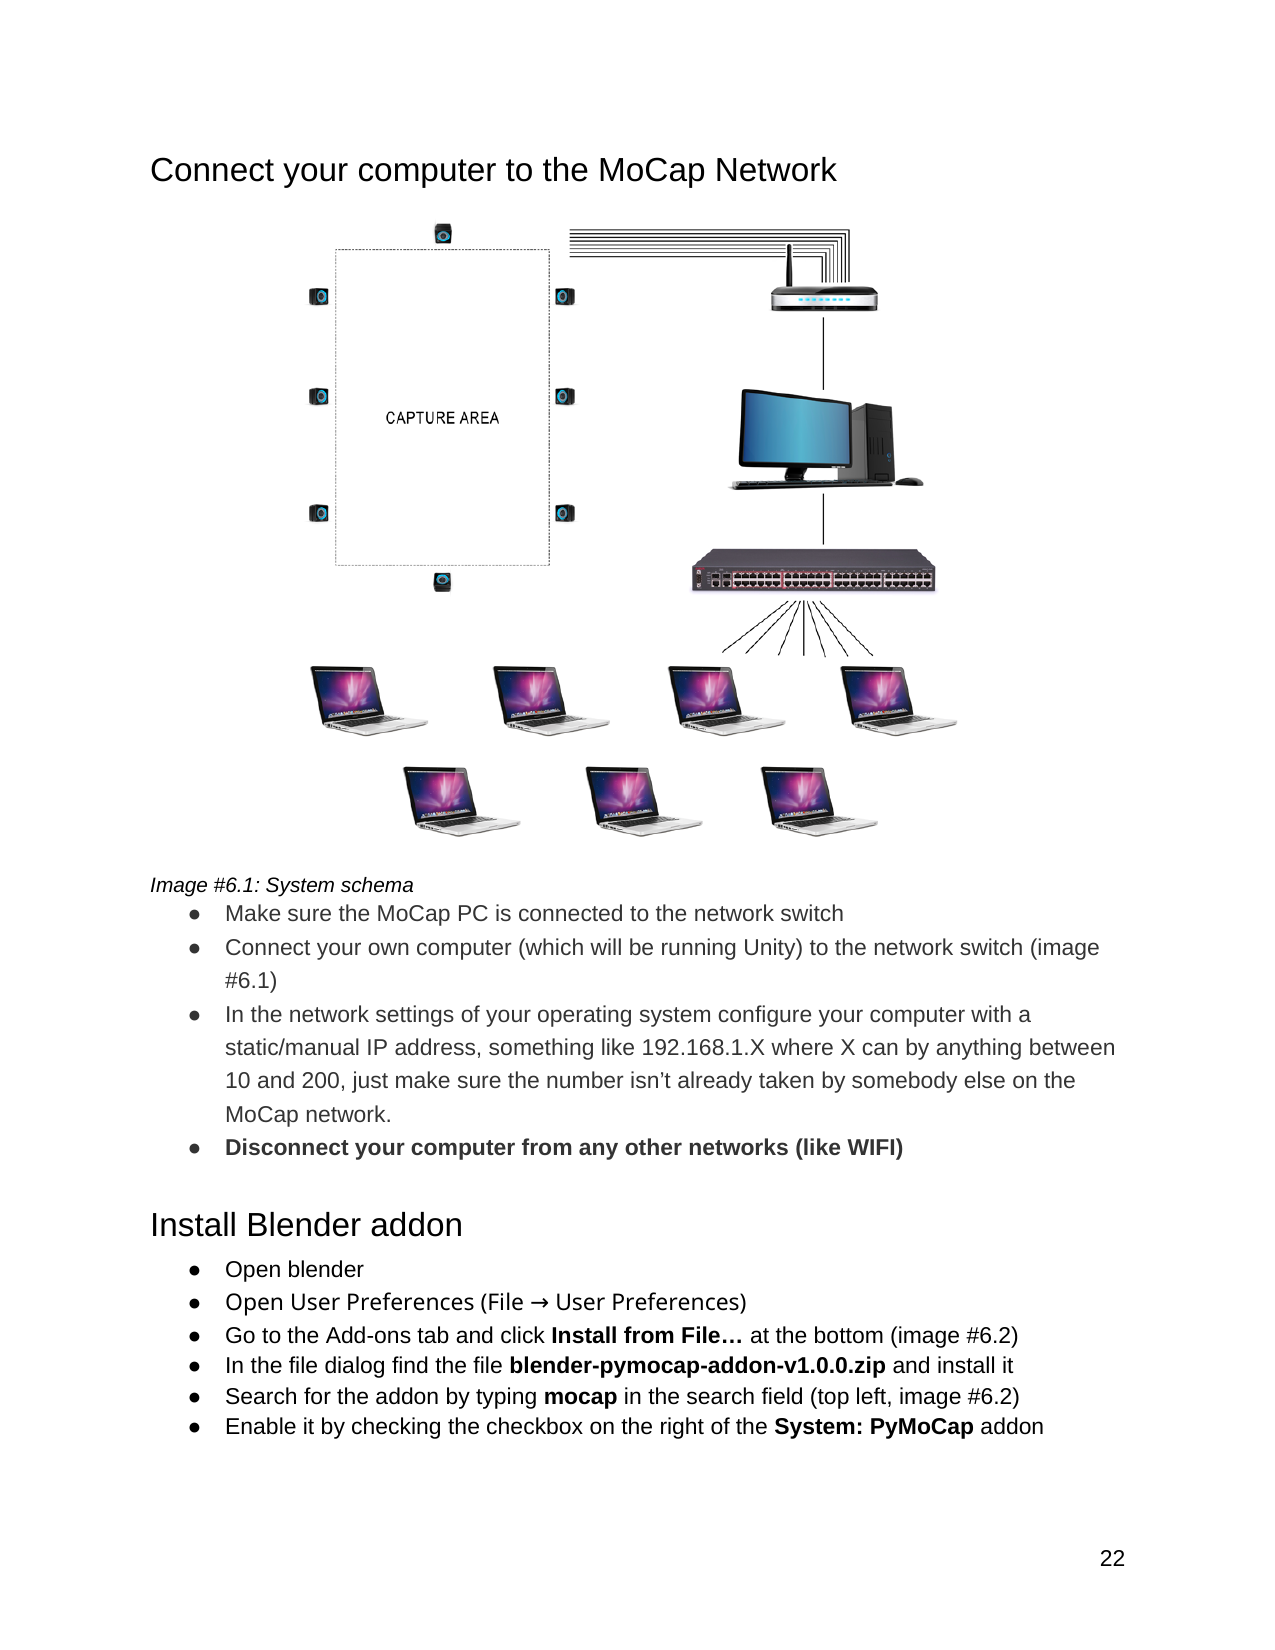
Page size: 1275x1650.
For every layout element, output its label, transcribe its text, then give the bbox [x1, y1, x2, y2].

picture [230, 201, 1045, 869]
list Go to the Add-ons tab and click Install from File… at the bottom (image #6.2) [187, 1322, 1125, 1349]
list In the network settings of your operating system configure your computer with a static/manual IP address, something like 192.168.1.X where X can by anything between 10 and 200, just make sure the number isn’t already taken by somebody else on the MoCap network. [187, 1001, 1125, 1127]
list Enable it by checking the checkbox on the right of the System: PyMoCap addon [187, 1413, 1125, 1439]
list Open User Preferences (File → User Preferences) [187, 1286, 1125, 1318]
subtitle Connect your computer to the MoCap Network [150, 150, 1125, 188]
list Connect your own computer (which will be running Unity) to the network switch (image #6.1) [187, 934, 1125, 993]
list Make sure the MoCap PC is connected to the network switch [187, 900, 1125, 927]
list In the file dialog find the file blender-pymocap-addon-v1.0.0.zip and install it [187, 1352, 1125, 1379]
text Image #6.1: System schema [150, 873, 1125, 897]
list Open blender [187, 1256, 1125, 1282]
list Search for the addon by typing mocap in the search field (top left, image #6.2) [187, 1383, 1125, 1409]
list Disconnect your computer from any other networks (like WIFI) [187, 1134, 1125, 1161]
subtitle Install Blender addon [150, 1205, 1125, 1244]
